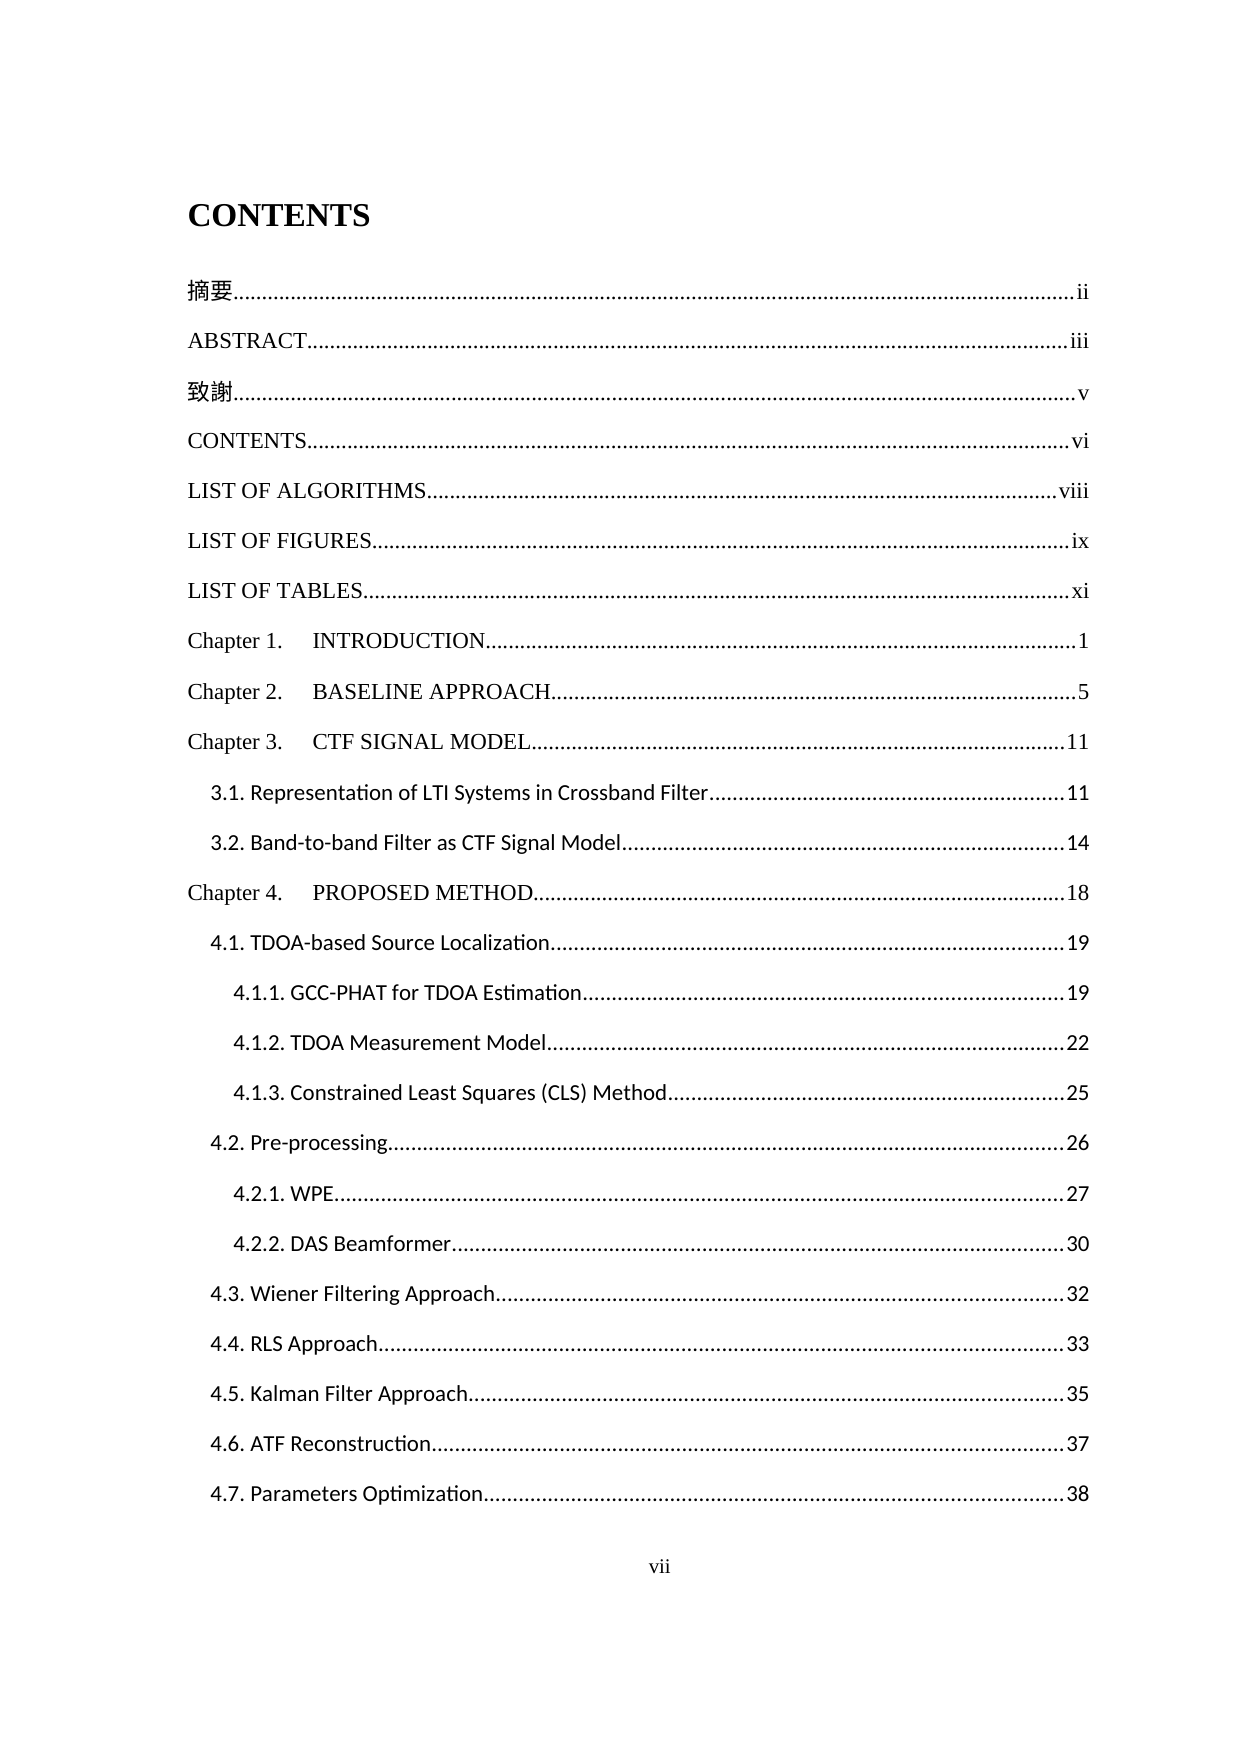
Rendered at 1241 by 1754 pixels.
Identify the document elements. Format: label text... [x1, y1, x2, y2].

text 4.4. RLS Approach 33 [210, 1324, 1090, 1362]
text 摘要 ii [187, 271, 1090, 308]
text 3.1. Representation of LTI Systems in Crossband Filter 11 [210, 773, 1090, 810]
text 3.2. Band-to-band Filter as CTF Signal Model 14 [210, 823, 1090, 861]
text 4.1.1. GCC-PHAT for TDOA Estimation 19 [233, 973, 1090, 1011]
text LIST OF TABLES xi [187, 572, 1090, 609]
text CONTENTS vi [187, 422, 1090, 459]
text 4.1.3. Constrained Least Squares (CLS) Method 25 [233, 1074, 1090, 1111]
text 4.1. TDOA-based Source Localization 19 [210, 923, 1090, 961]
text 4.5. Kalman Filter Approach 35 [210, 1374, 1090, 1412]
text LIST OF FIGURES ix [187, 522, 1090, 559]
text 4.2.1. WPE 27 [233, 1174, 1090, 1211]
text 4.1.2. TDOA Measurement Model 22 [233, 1024, 1090, 1061]
text Chapter 3. CTF SIGNAL MODEL 11 [187, 723, 1090, 760]
text 致謝 v [187, 371, 1090, 409]
text ABSTRACT iii [187, 321, 1090, 359]
text 4.2. Pre-processing 26 [210, 1124, 1090, 1161]
text Chapter 4. PROPOSED METHOD 18 [187, 873, 1090, 911]
subtitle CONTENTS [187, 177, 1090, 252]
text 4.3. Wiener Filtering Approach 32 [210, 1274, 1090, 1312]
text Chapter 1. INTRODUCTION 1 [187, 622, 1090, 659]
text 4.7. Parameters Optimization 38 [210, 1474, 1090, 1512]
text Chapter 2. BASELINE APPROACH 5 [187, 672, 1090, 710]
text LIST OF ALGORITHMS viii [187, 472, 1090, 509]
text 4.6. ATF Reconstruction 37 [210, 1424, 1090, 1462]
text 4.2.2. DAS Beamformer 30 [233, 1224, 1090, 1262]
